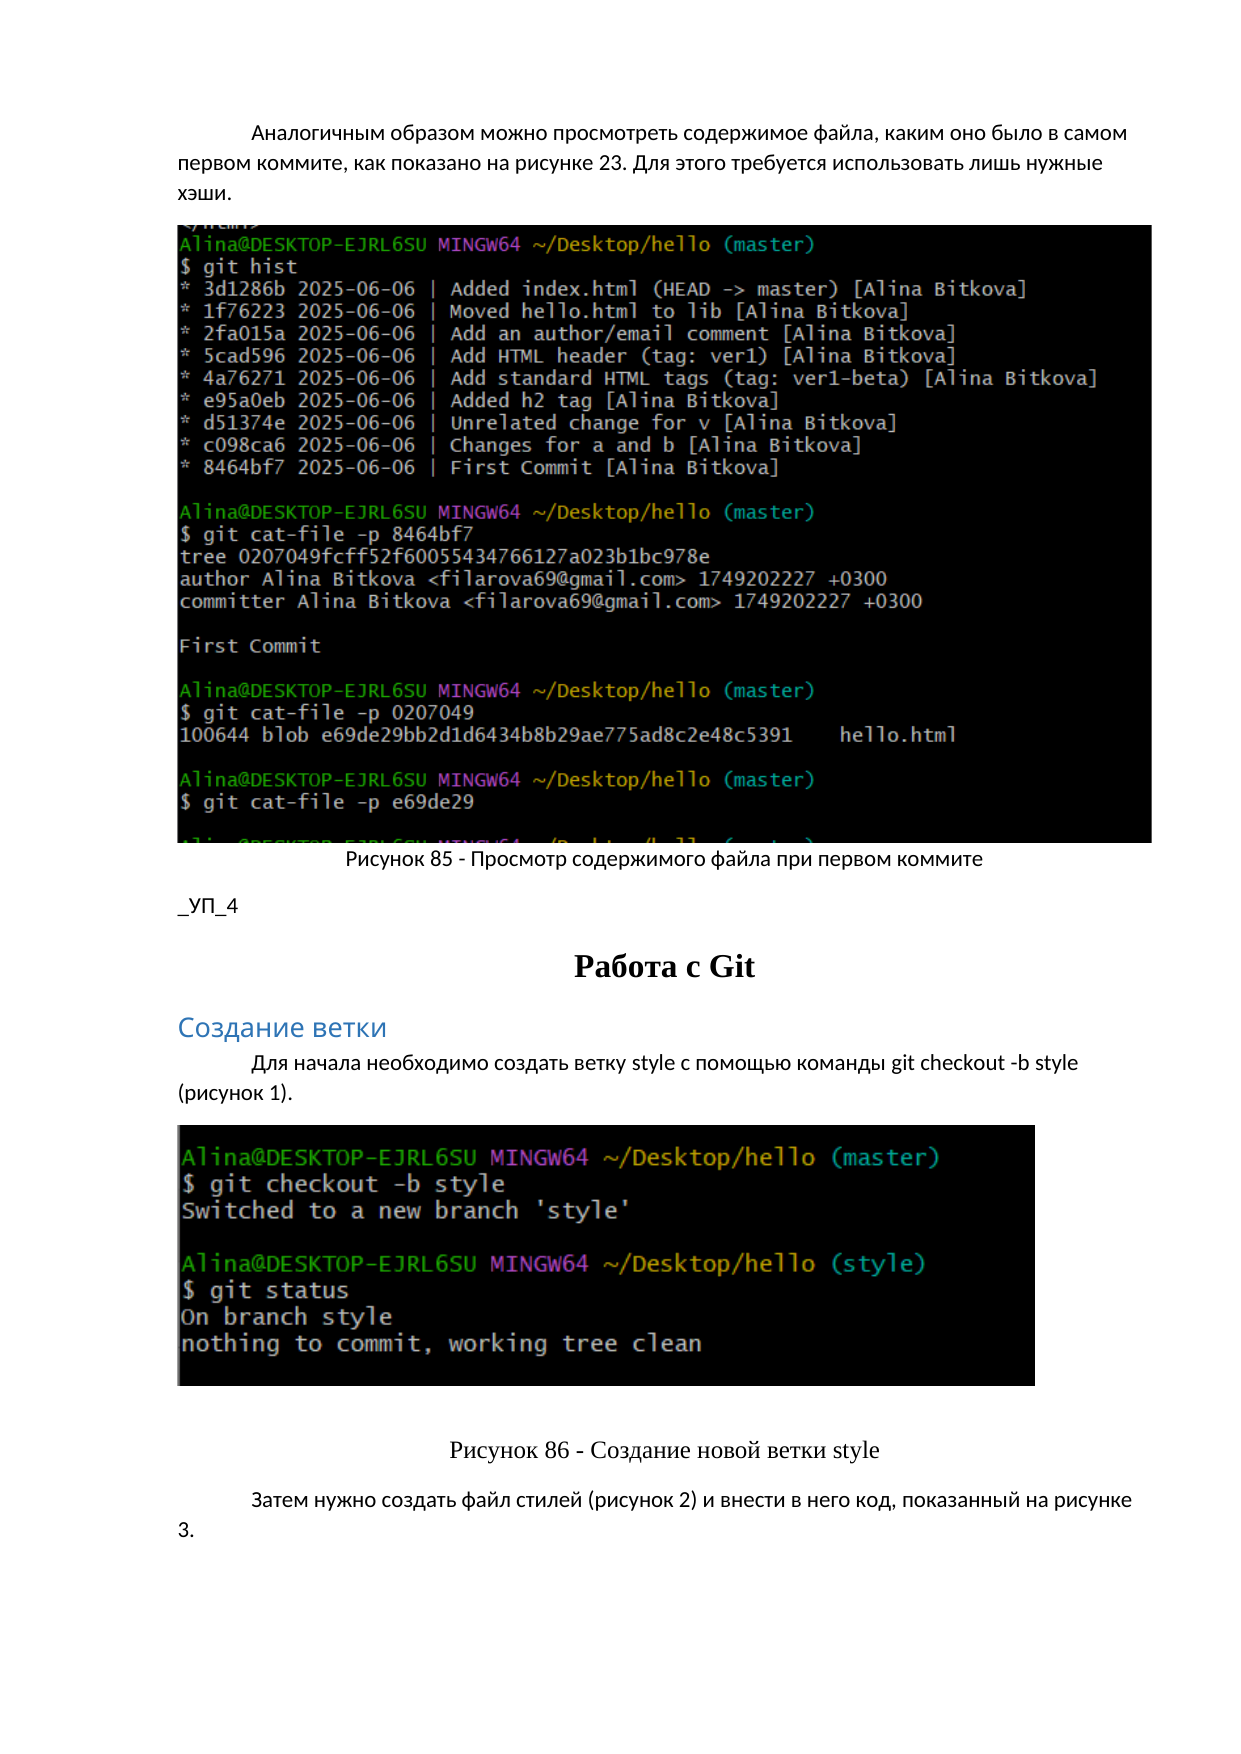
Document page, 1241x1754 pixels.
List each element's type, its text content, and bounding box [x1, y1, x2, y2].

text Рисунок 85 - Просмотр содержимого файла при первом коммите [177, 843, 1152, 872]
text Затем нужно создать файл стилей (рисунок 2) и внести в него код, показанный на рисунке 3. [177, 1485, 1152, 1543]
text Для начала необходимо создать ветку style с помощью команды git checkout -b style (рисунок 1). [177, 1048, 1152, 1106]
text Рисунок 86 - Создание новой ветки style [177, 1435, 1152, 1464]
picture [177, 1125, 1035, 1386]
subtitle Работа с Git [177, 947, 1152, 985]
text Аналогичным образом можно просмотреть содержимое файла, каким оно было в самом первом коммите, как показано на рисунке 23. Для этого требуется использовать лишь нужные хэши. [177, 118, 1152, 207]
picture [177, 225, 1152, 843]
text _УП_4 [177, 891, 1152, 919]
subtitle Создание ветки [177, 1008, 1152, 1045]
